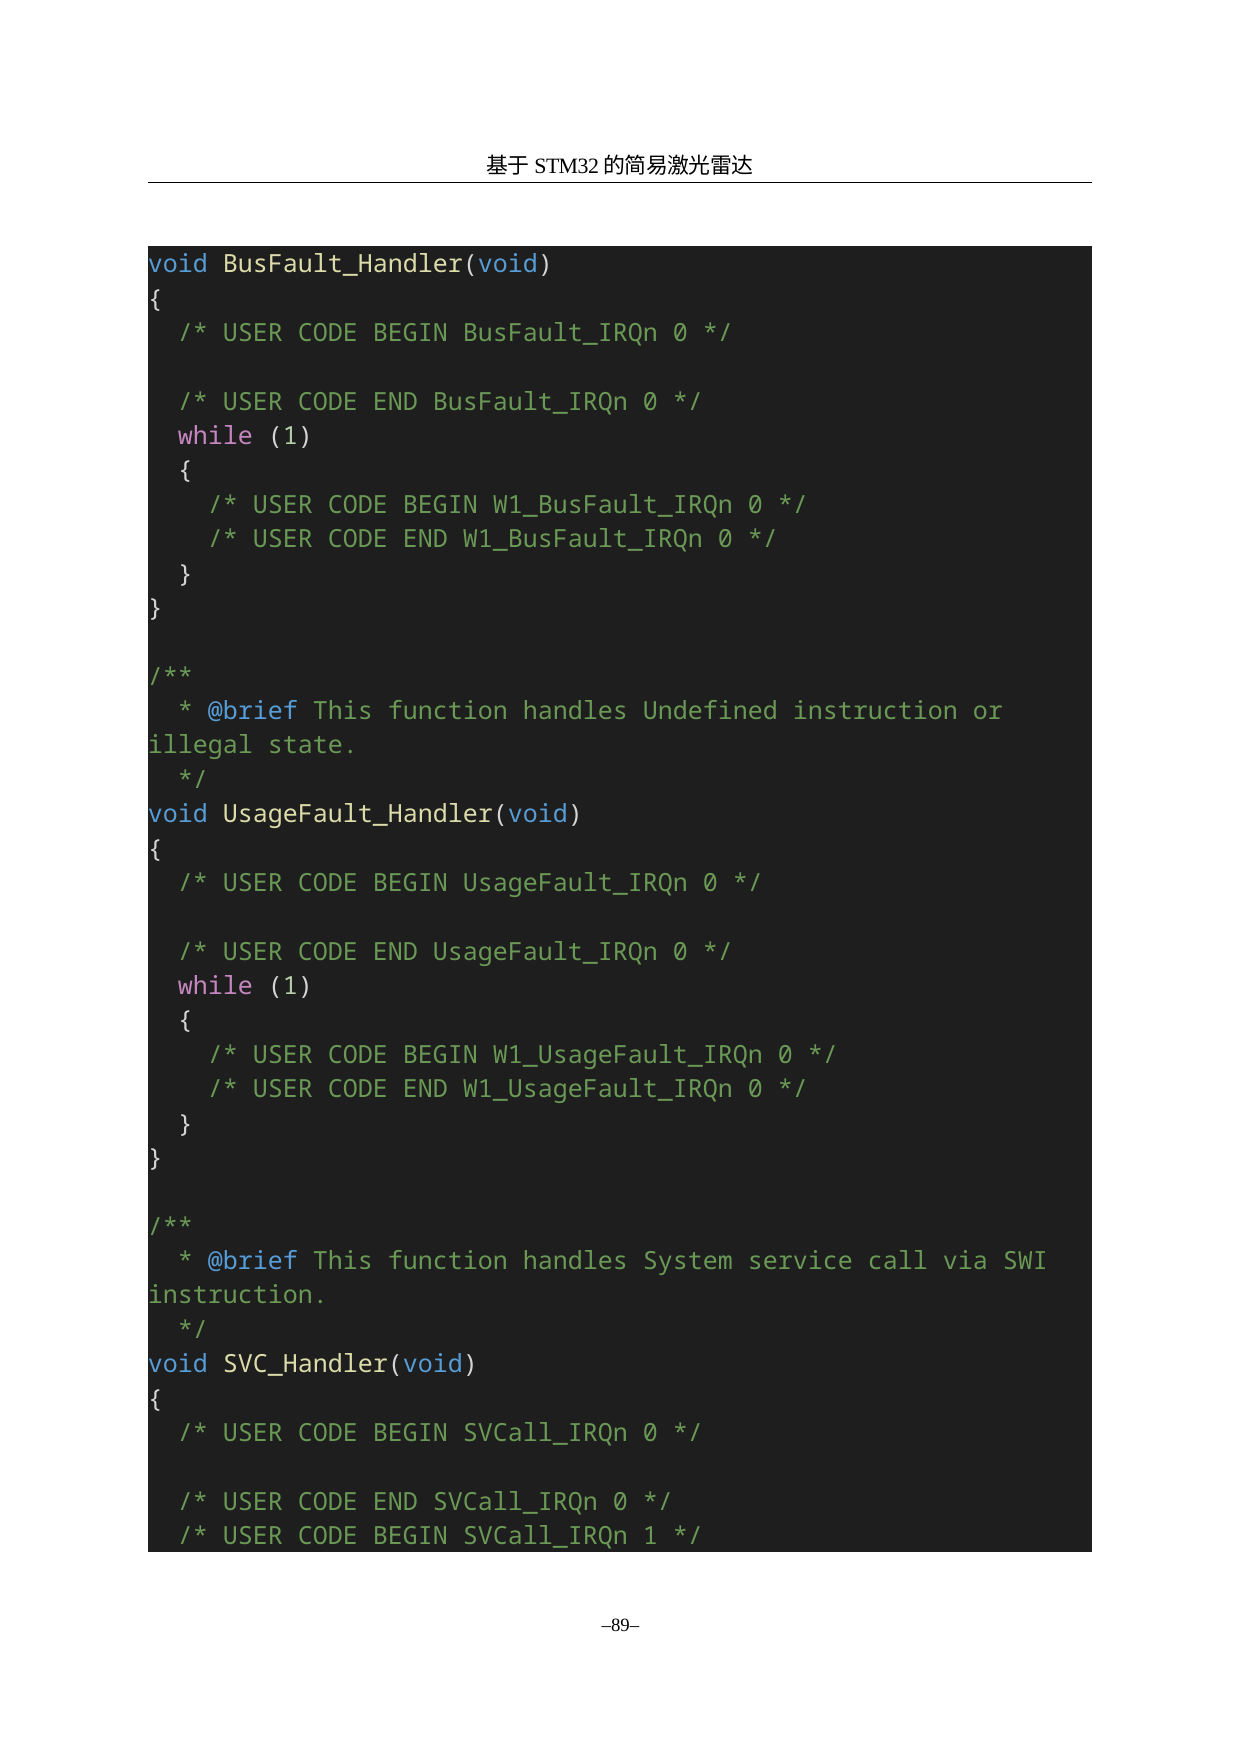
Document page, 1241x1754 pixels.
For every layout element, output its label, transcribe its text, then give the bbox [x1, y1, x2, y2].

text { [148, 1002, 1092, 1036]
text while (1) [148, 967, 1092, 1002]
text * @brief This function handles System service call via SWI instruction. [148, 1242, 1092, 1311]
text } [148, 555, 1092, 589]
text /* USER CODE END UsageFault_IRQn 0 */ [148, 933, 1092, 967]
text } [148, 1139, 1092, 1174]
text /* USER CODE END W1_UsageFault_IRQn 0 */ [148, 1071, 1092, 1105]
text /* USER CODE BEGIN BusFault_IRQn 0 */ [148, 314, 1092, 349]
text /** [148, 1208, 1092, 1242]
text { [148, 830, 1092, 864]
text /* USER CODE BEGIN UsageFault_IRQn 0 */ [148, 864, 1092, 899]
text { [148, 452, 1092, 486]
text */ [148, 1311, 1092, 1346]
text /* USER CODE END SVCall_IRQn 0 */ [148, 1483, 1092, 1517]
text { [148, 1380, 1092, 1414]
text * @brief This function handles Undefined instruction or illegal state. [148, 692, 1092, 761]
text { [148, 280, 1092, 314]
text */ [148, 761, 1092, 796]
text /** [148, 658, 1092, 692]
text void SVC_Handler(void) [148, 1346, 1092, 1380]
text /* USER CODE BEGIN W1_UsageFault_IRQn 0 */ [148, 1036, 1092, 1071]
text } [148, 1105, 1092, 1139]
text /* USER CODE BEGIN SVCall_IRQn 0 */ [148, 1414, 1092, 1449]
text while (1) [148, 417, 1092, 452]
text } [148, 589, 1092, 624]
text void UsageFault_Handler(void) [148, 796, 1092, 830]
text /* USER CODE BEGIN W1_BusFault_IRQn 0 */ [148, 486, 1092, 521]
text /* USER CODE BEGIN SVCall_IRQn 1 */ [148, 1517, 1092, 1552]
text /* USER CODE END W1_BusFault_IRQn 0 */ [148, 521, 1092, 555]
text void BusFault_Handler(void) [148, 246, 1092, 280]
text /* USER CODE END BusFault_IRQn 0 */ [148, 383, 1092, 417]
